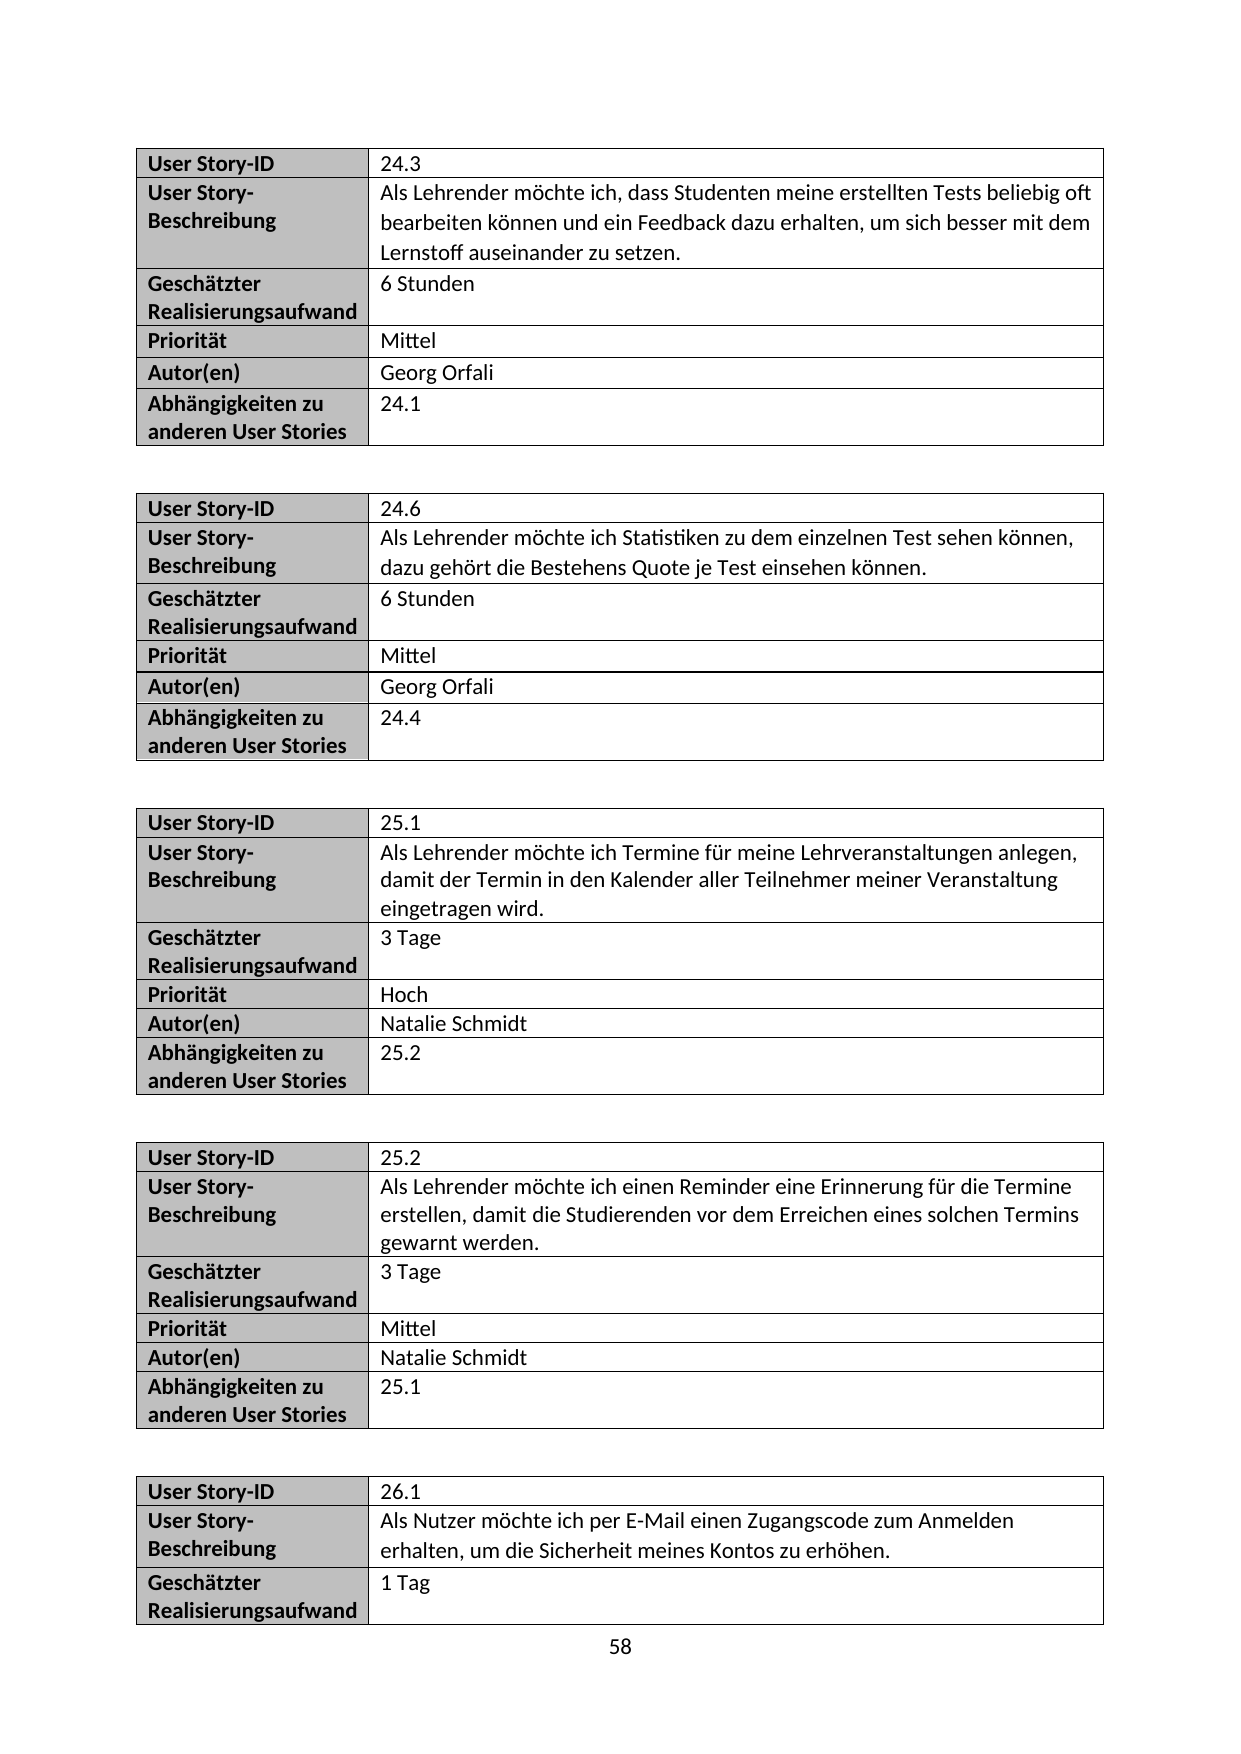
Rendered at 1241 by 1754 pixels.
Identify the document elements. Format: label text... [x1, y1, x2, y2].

table_cell 25.1 [369, 1372, 1103, 1428]
table_cell Georg Orfali [369, 358, 1103, 388]
table_cell 3 Tage [369, 923, 1103, 979]
table_cell Autor(en) [137, 358, 368, 388]
table_cell Priorität [137, 1314, 368, 1342]
table_header 24.3 [369, 149, 1103, 177]
table_header User Story-ID [137, 149, 368, 177]
table_cell Als Lehrender möchte ich einen Reminder eine Erinnerung für die Termine erstellen, damit die Studierenden vor dem Erreichen eines solchen Termins gewarnt werden. [369, 1172, 1103, 1256]
table_cell User Story-Beschreibung [137, 1506, 368, 1567]
table_header User Story-ID [137, 1143, 368, 1171]
table_cell Abhängigkeiten zu anderen User Stories [137, 1038, 368, 1094]
table_cell Priorität [137, 980, 368, 1008]
table_cell 6 Stunden [369, 269, 1103, 325]
table_cell Geschätzter Realisierungsaufwand [137, 923, 368, 979]
table_header User Story-ID [137, 494, 368, 522]
table_cell Geschätzter Realisierungsaufwand [137, 1257, 368, 1313]
table_cell Autor(en) [137, 1009, 368, 1037]
table_header 24.6 [369, 494, 1103, 522]
table_header 25.2 [369, 1143, 1103, 1171]
table_cell Geschätzter Realisierungsaufwand [137, 269, 368, 325]
table_cell Autor(en) [137, 1343, 368, 1371]
table_cell 24.1 [369, 389, 1103, 445]
table_header 26.1 [369, 1477, 1103, 1505]
table_cell Mittel [369, 1314, 1103, 1342]
table_cell Als Lehrender möchte ich, dass Studenten meine erstellten Tests beliebig oft bearbeiten können und ein Feedback dazu erhalten, um sich besser mit dem Lernstoff auseinander zu setzen. [369, 178, 1103, 268]
table_cell Priorität [137, 641, 368, 671]
table_cell Natalie Schmidt [369, 1343, 1103, 1371]
table_cell Als Nutzer möchte ich per E-Mail einen Zugangscode zum Anmelden erhalten, um die Sicherheit meines Kontos zu erhöhen. [369, 1506, 1103, 1567]
table_header 25.1 [369, 809, 1103, 837]
table_cell Als Lehrender möchte ich Termine für meine Lehrveranstaltungen anlegen, damit der Termin in den Kalender aller Teilnehmer meiner Veranstaltung eingetragen wird. [369, 838, 1103, 922]
table_cell User Story-Beschreibung [137, 1172, 368, 1256]
table_cell Priorität [137, 326, 368, 357]
table_cell Georg Orfali [369, 673, 1103, 702]
table_cell Mittel [369, 641, 1103, 671]
table_cell Als Lehrender möchte ich Statistiken zu dem einzelnen Test sehen können, dazu gehört die Bestehens Quote je Test einsehen können. [369, 523, 1103, 583]
table_cell 24.4 [369, 704, 1103, 759]
table_cell Hoch [369, 980, 1103, 1008]
table_header User Story-ID [137, 1477, 368, 1505]
table_cell User Story-Beschreibung [137, 838, 368, 922]
table_cell 6 Stunden [369, 584, 1103, 640]
table_cell Autor(en) [137, 673, 368, 702]
table_cell Geschätzter Realisierungsaufwand [137, 1568, 368, 1624]
table_cell Mittel [369, 326, 1103, 357]
table_cell Abhängigkeiten zu anderen User Stories [137, 704, 368, 759]
table_cell Natalie Schmidt [369, 1009, 1103, 1037]
table_header User Story-ID [137, 809, 368, 837]
table_cell 25.2 [369, 1038, 1103, 1094]
table_cell 1 Tag [369, 1568, 1103, 1624]
table_cell Geschätzter Realisierungsaufwand [137, 584, 368, 640]
table_cell User Story-Beschreibung [137, 523, 368, 583]
table_cell 3 Tage [369, 1257, 1103, 1313]
table_cell Abhängigkeiten zu anderen User Stories [137, 389, 368, 445]
table_cell User Story-Beschreibung [137, 178, 368, 268]
table_cell Abhängigkeiten zu anderen User Stories [137, 1372, 368, 1428]
